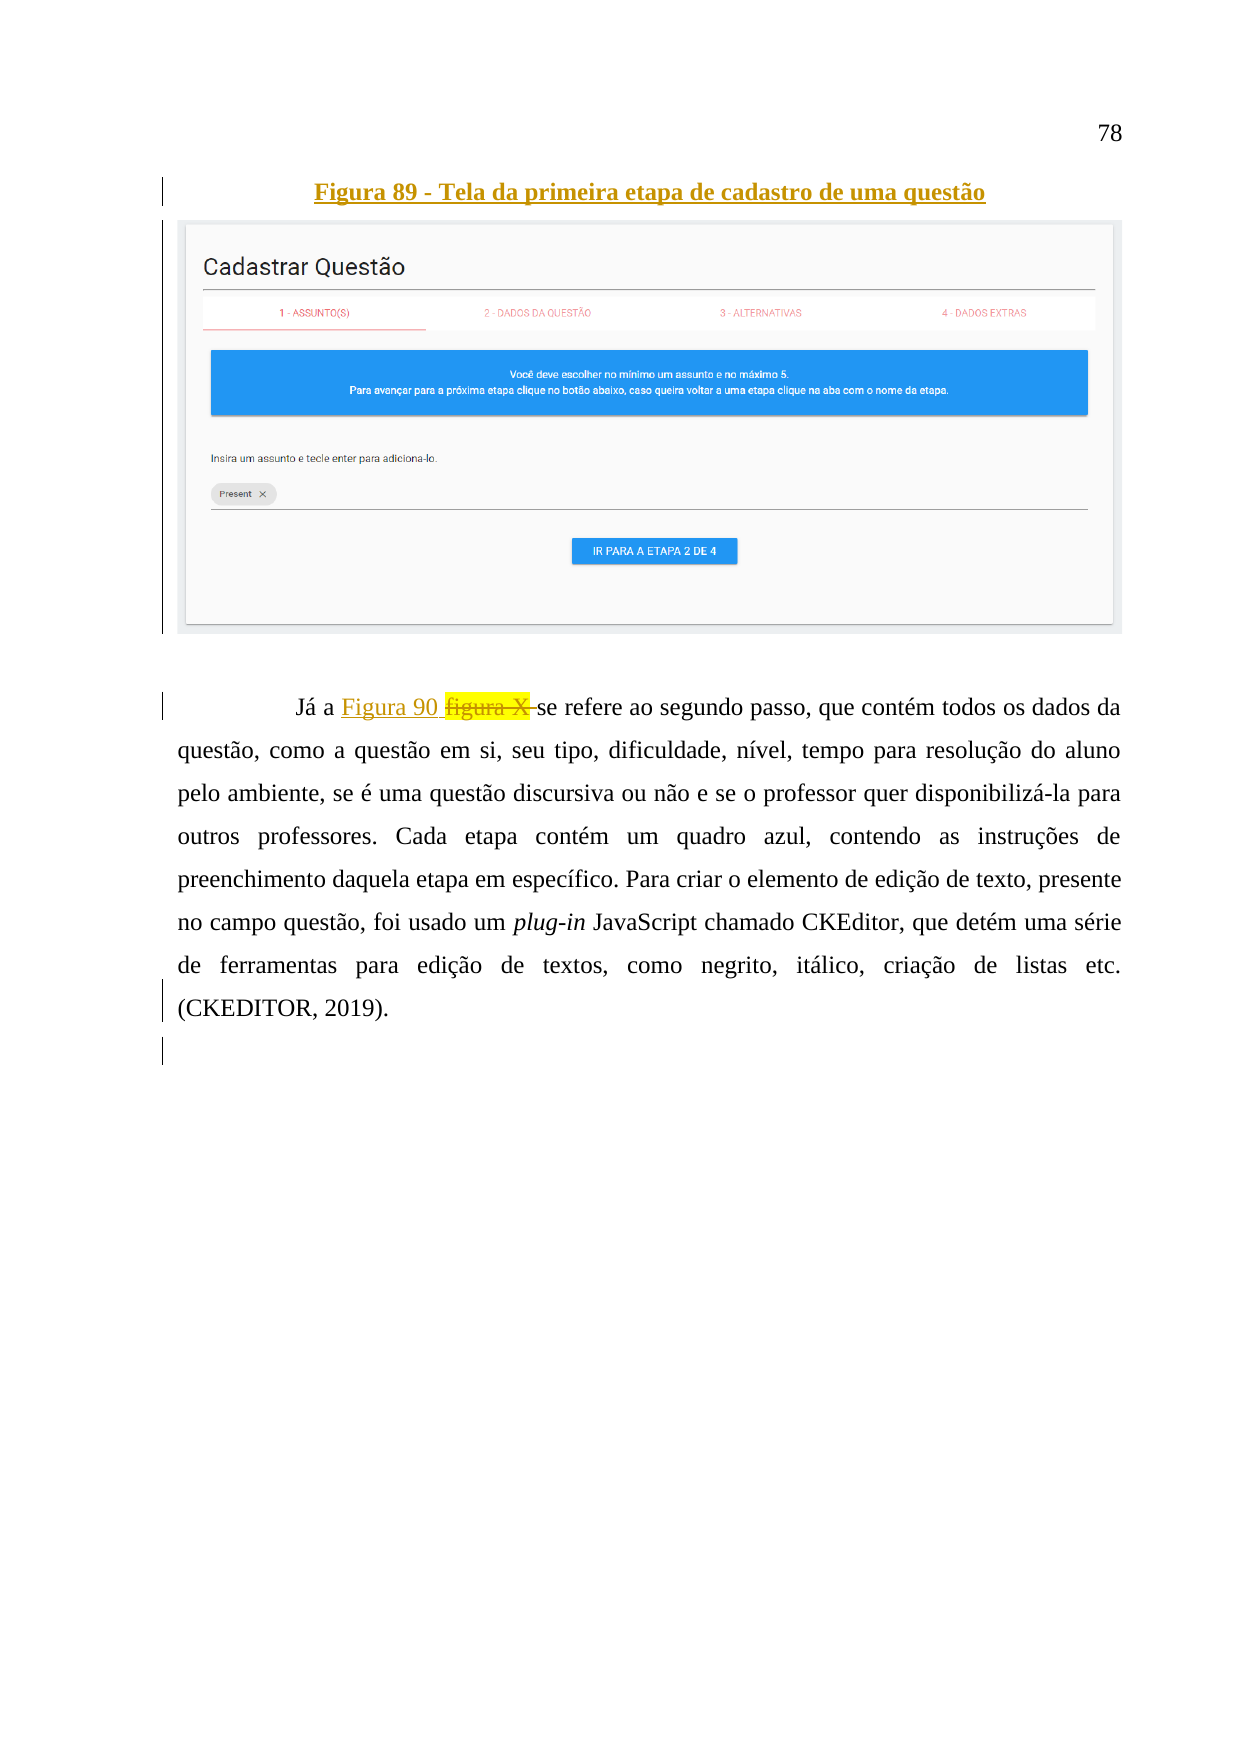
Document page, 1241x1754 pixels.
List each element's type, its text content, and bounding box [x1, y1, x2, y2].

picture [177, 220, 1123, 634]
text Já a se refere ao segundo passo, que contém todos os dados da questão, como a questão em si, seu tipo, dificuldade, nível, tempo para resolução do aluno pelo ambiente, se é uma questão discursiva ou não e se o professor quer disponibilizá-la para outros professores. Cada etapa contém um quadro azul, contendo as instruções de preenchimento daquela etapa em específico. Para criar o elemento de edição de texto, presente no campo questão, foi usado um plug-in JavaScript chamado CKEditor, que detém uma série de ferramentas para edição de textos, como negrito, itálico, criação de listas etc. (CKEDITOR, 2019). [177, 692, 1122, 1022]
